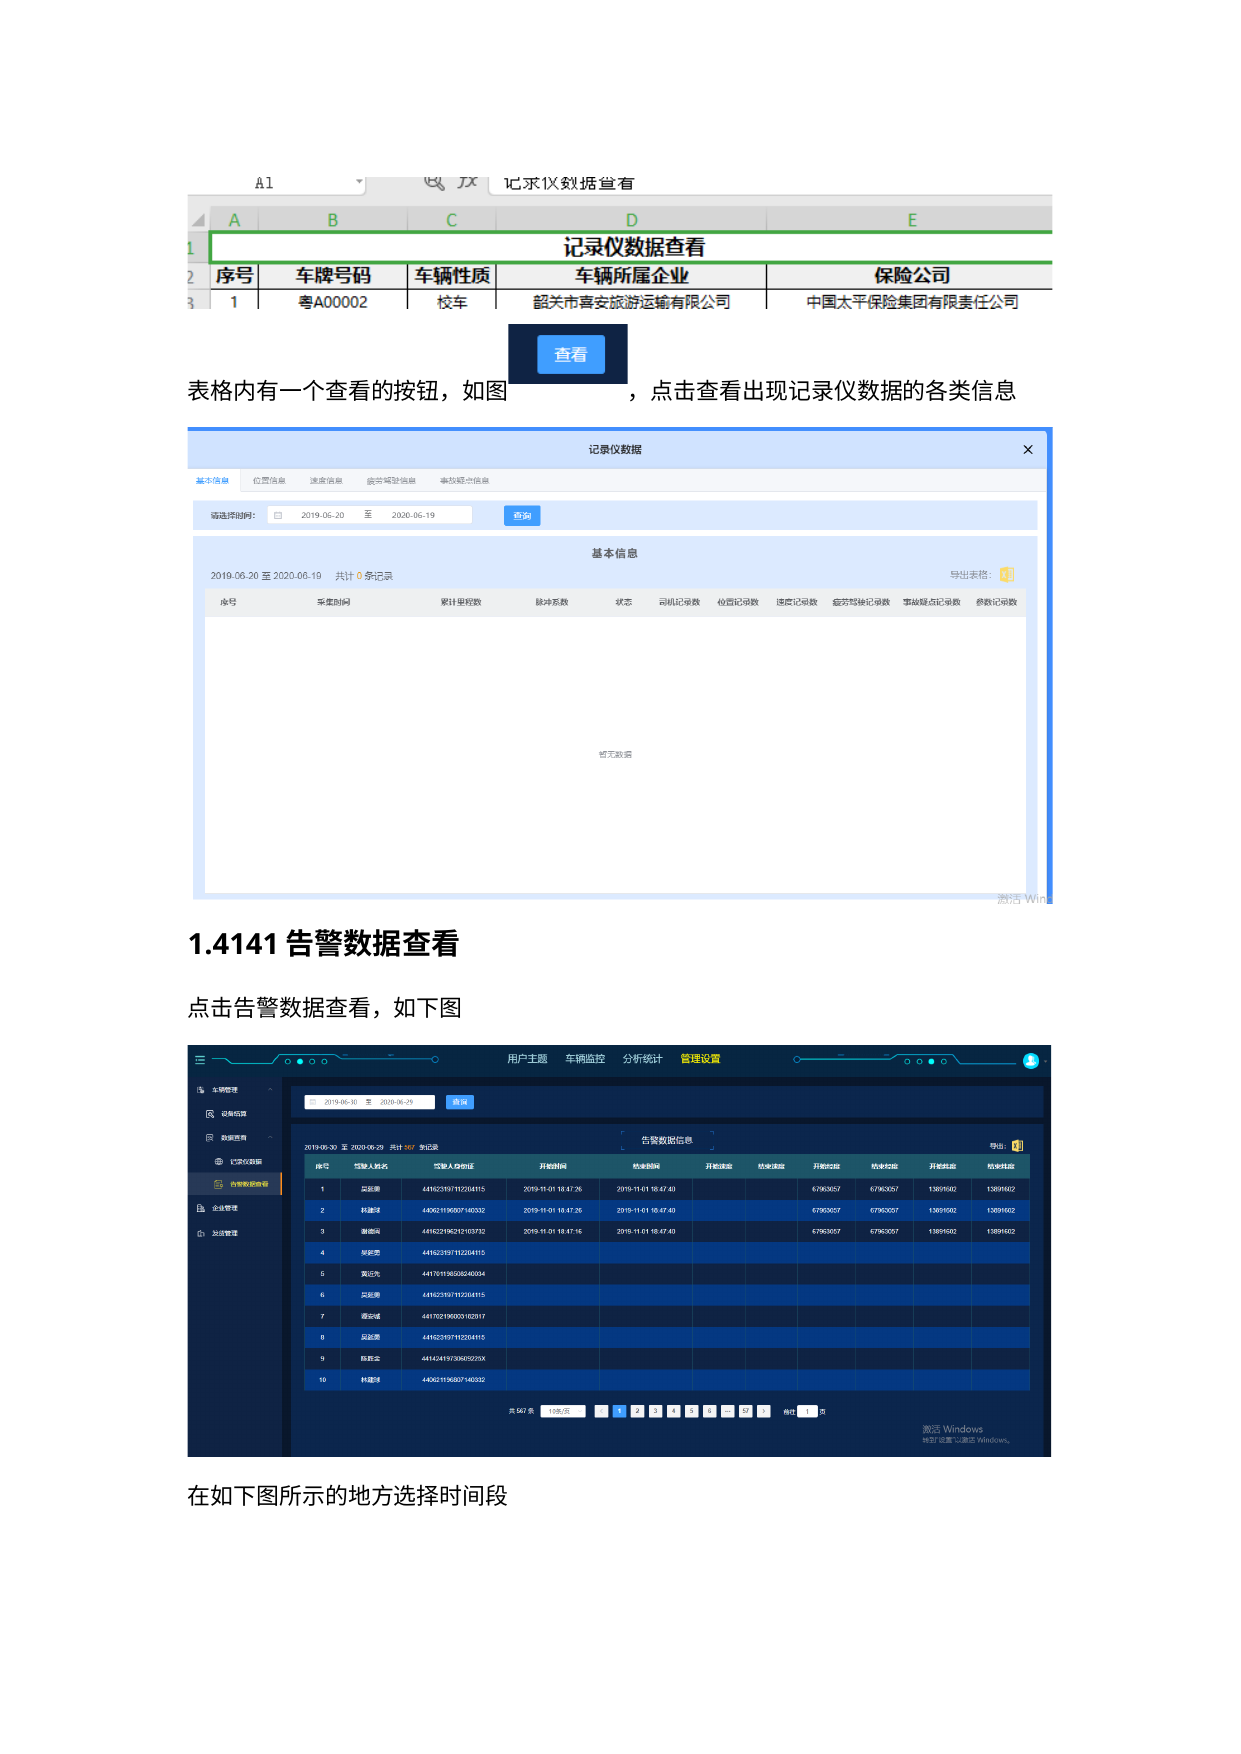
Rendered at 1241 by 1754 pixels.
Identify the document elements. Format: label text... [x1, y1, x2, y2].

text 在如下图所示的地方选择时间段 [187, 1462, 1053, 1527]
text 点击告警数据查看，如下图 [187, 974, 1053, 1039]
picture [187, 427, 1053, 904]
picture [508, 324, 628, 384]
text 表格内有一个查看的按钮，如图，点击查看出现记录仪数据的各类信息 [187, 324, 1053, 427]
text 1.4141告警数据查看 [187, 909, 1053, 974]
picture [187, 177, 1053, 309]
picture [187, 1045, 1052, 1457]
